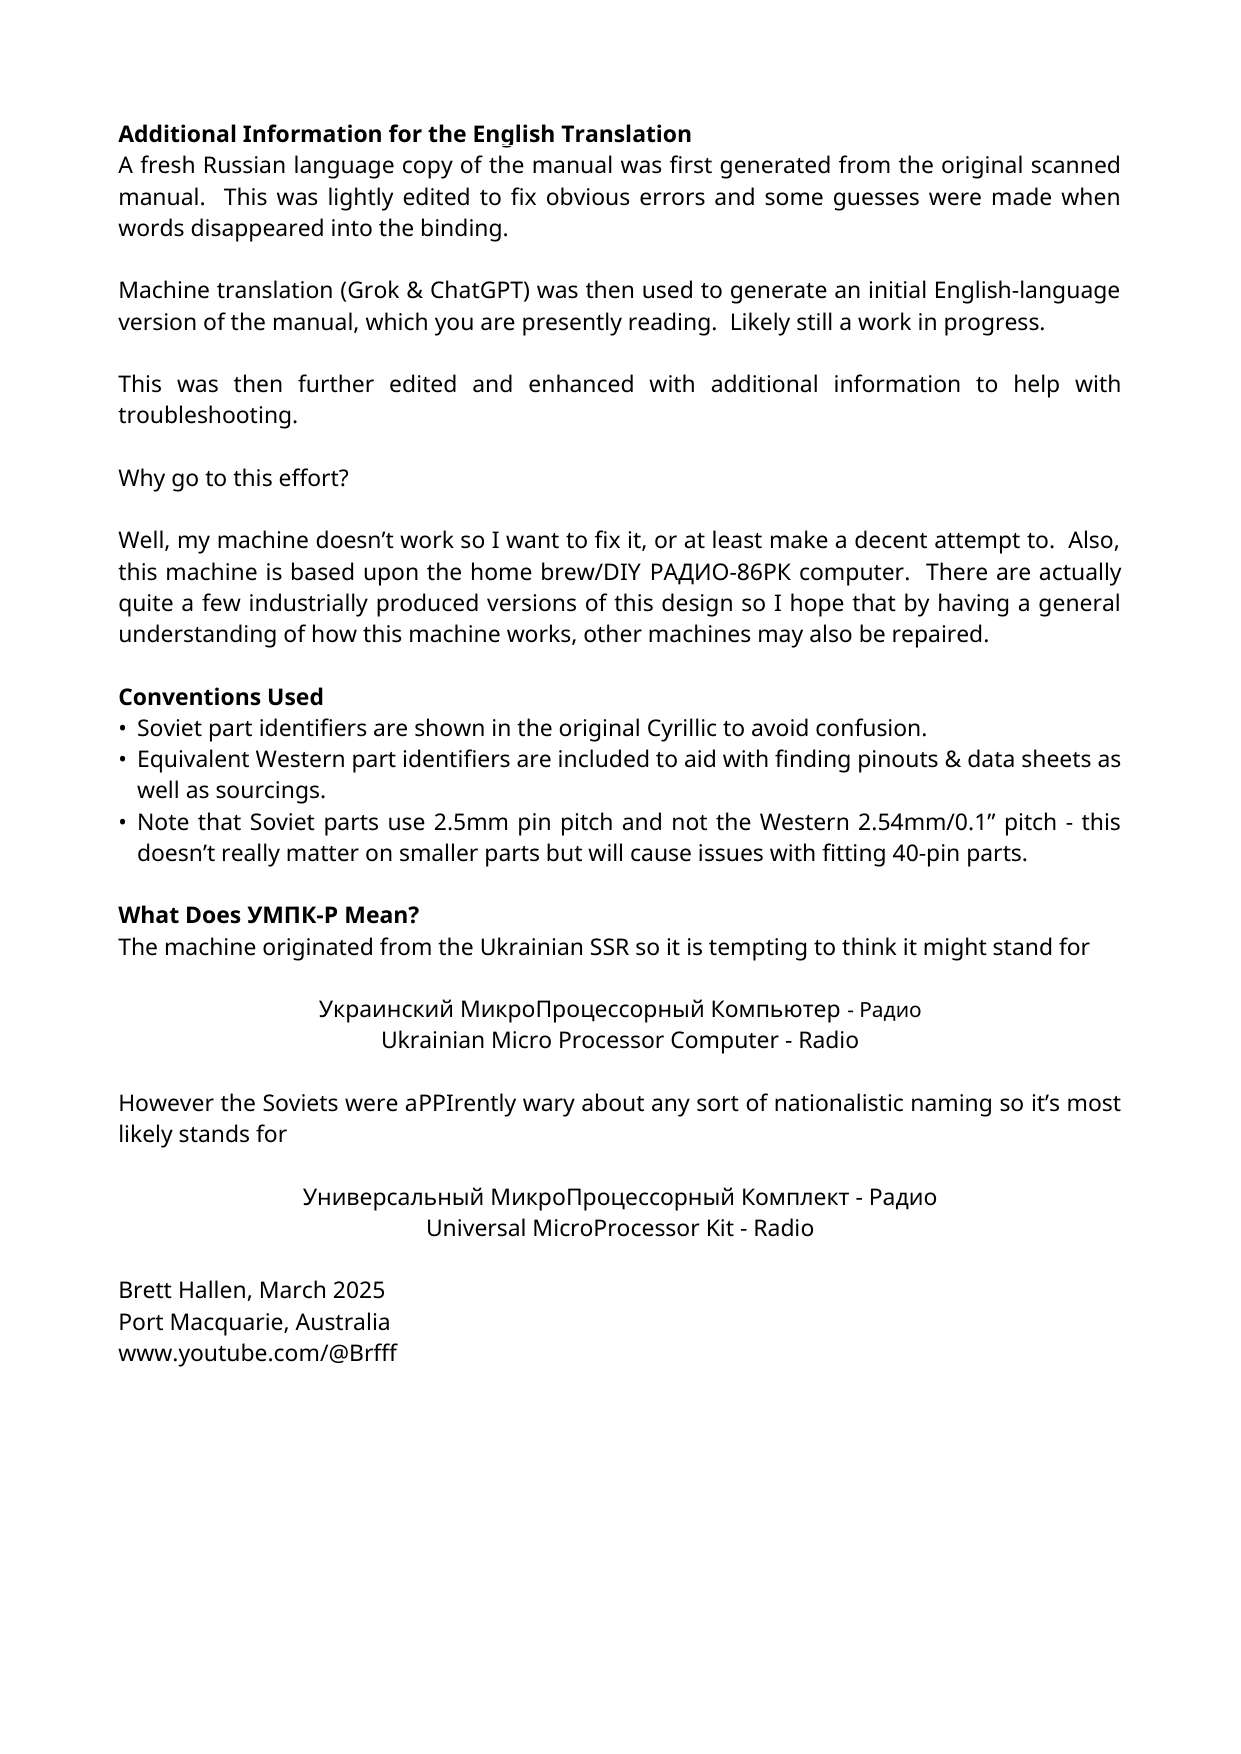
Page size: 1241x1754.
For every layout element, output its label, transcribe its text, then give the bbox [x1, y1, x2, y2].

text However the Soviets were aPPIrently wary about any sort of nationalistic naming so it’s most likely stands for [118, 1087, 1122, 1149]
text Well, my machine doesn’t work so I want to fix it, or at least make a decent attempt to. Also, this machine is based upon the home brew/DIY РАДИО-86РК computer. There are actually quite a few industrially produced versions of this design so I hope that by having a general understanding of how this machine works, other machines may also be repaired. [118, 524, 1122, 649]
text What Does УМПК-Р Mean? [118, 899, 1122, 931]
text www.youtube.com/@Brfff [118, 1337, 1122, 1368]
text Brett Hallen, March 2025 [118, 1274, 1122, 1306]
text Conventions Used [118, 681, 1122, 712]
list Note that Soviet parts use 2.5mm pin pitch and not the Western 2.54mm/0.1” pitch - this doesn’t really matter on smaller parts but will cause issues with fitting 40-pin parts. [118, 806, 1122, 868]
text Универсальный МикроПроцессорный Комплект - Радио [118, 1181, 1122, 1212]
text Additional Information for the English Translation [118, 118, 1122, 149]
text Украинский МикроПроцессорный Компьютер - Радио [118, 993, 1122, 1024]
text Why go to this effort? [118, 462, 1122, 493]
text Ukrainian Micro Processor Computer - Radio [118, 1024, 1122, 1056]
text Port Macquarie, Australia [118, 1306, 1122, 1337]
text The machine originated from the Ukrainian SSR so it is tempting to think it might stand for [118, 931, 1122, 962]
text A fresh Russian language copy of the manual was first generated from the original scanned manual. This was lightly edited to fix obvious errors and some guesses were made when words disappeared into the binding. [118, 149, 1122, 243]
text Universal MicroProcessor Kit - Radio [118, 1212, 1122, 1243]
text This was then further edited and enhanced with additional information to help with troubleshooting. [118, 368, 1122, 431]
list Equivalent Western part identifiers are included to aid with finding pinouts & data sheets as well as sourcings. [118, 743, 1122, 806]
text Machine translation (Grok & ChatGPT) was then used to generate an initial English-language version of the manual, which you are presently reading. Likely still a work in progress. [118, 274, 1122, 337]
list Soviet part identifiers are shown in the original Cyrillic to avoid confusion. [118, 712, 1122, 743]
